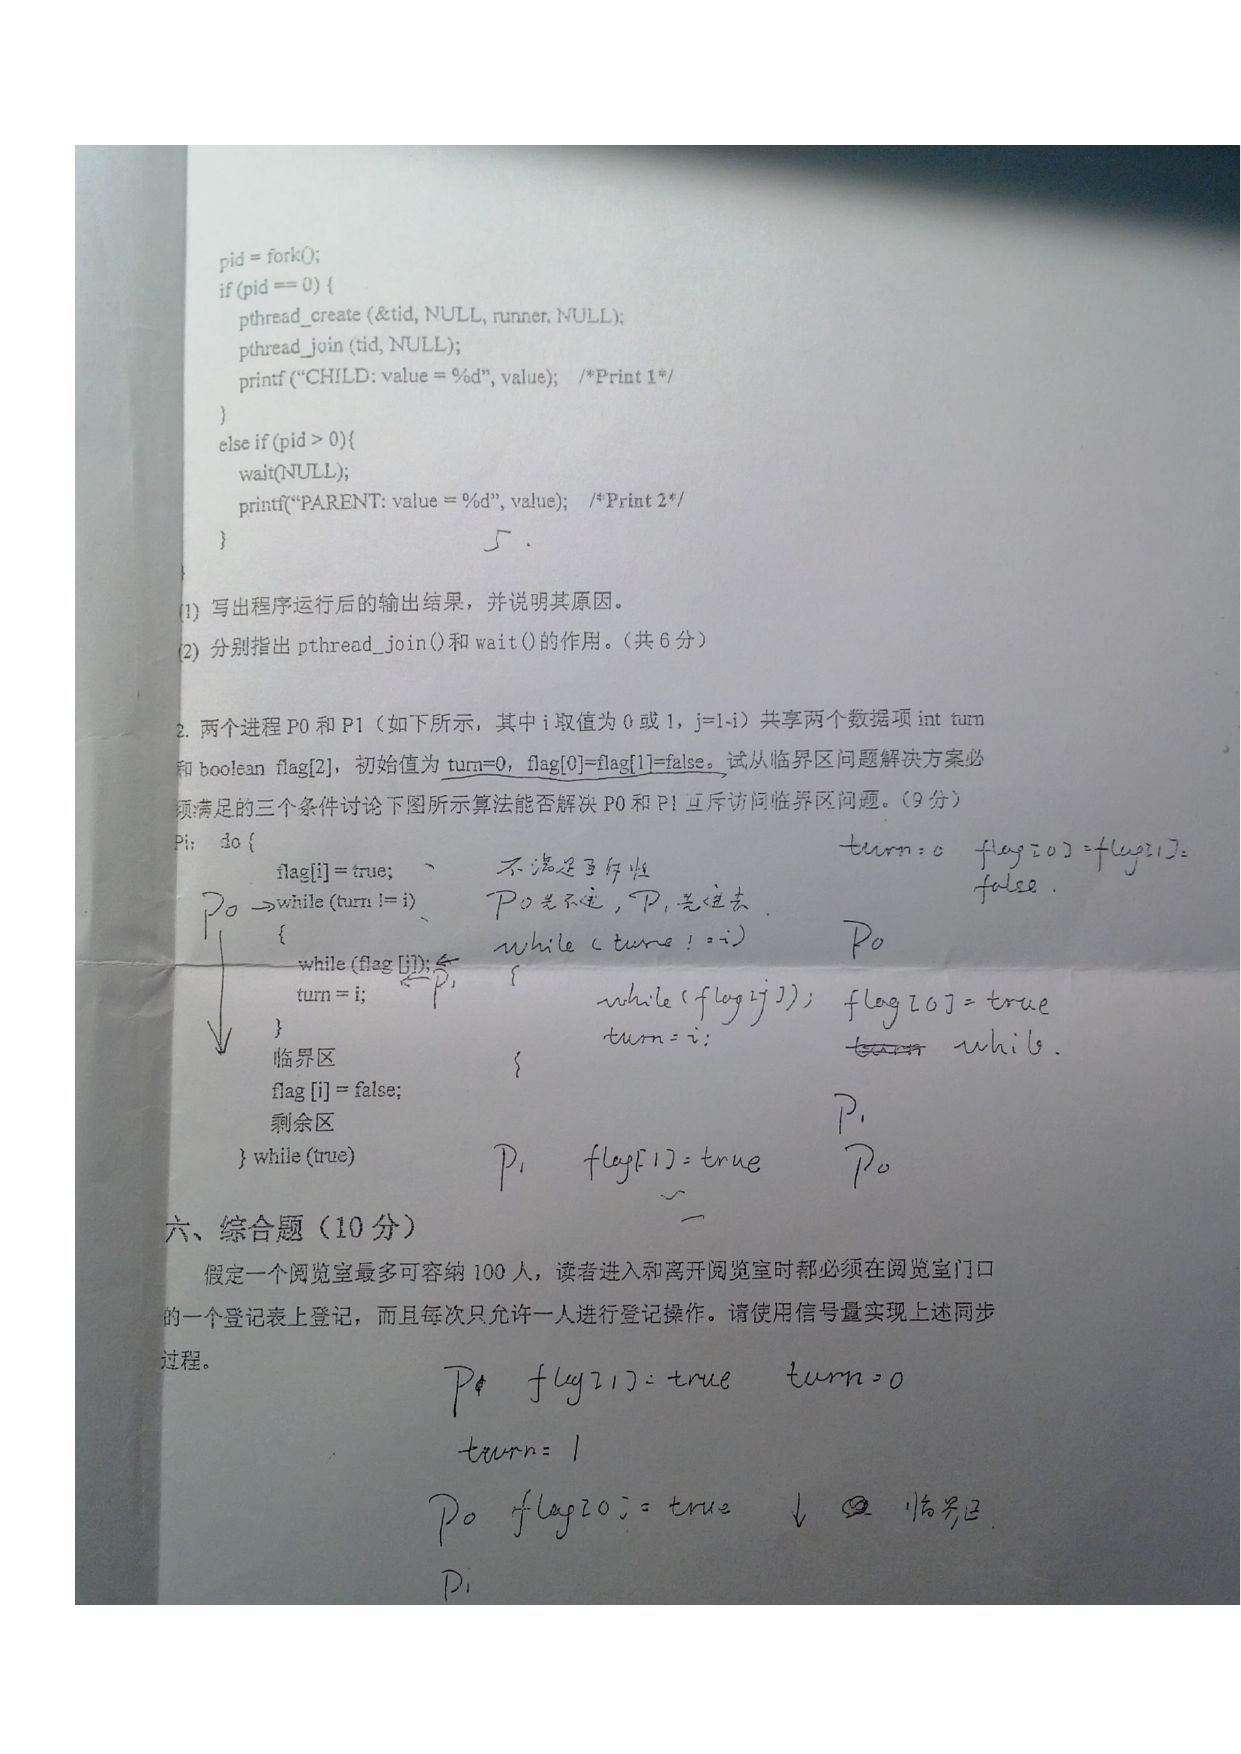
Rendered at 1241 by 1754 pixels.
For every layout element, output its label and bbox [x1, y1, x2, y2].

picture [75, 145, 1241, 1605]
